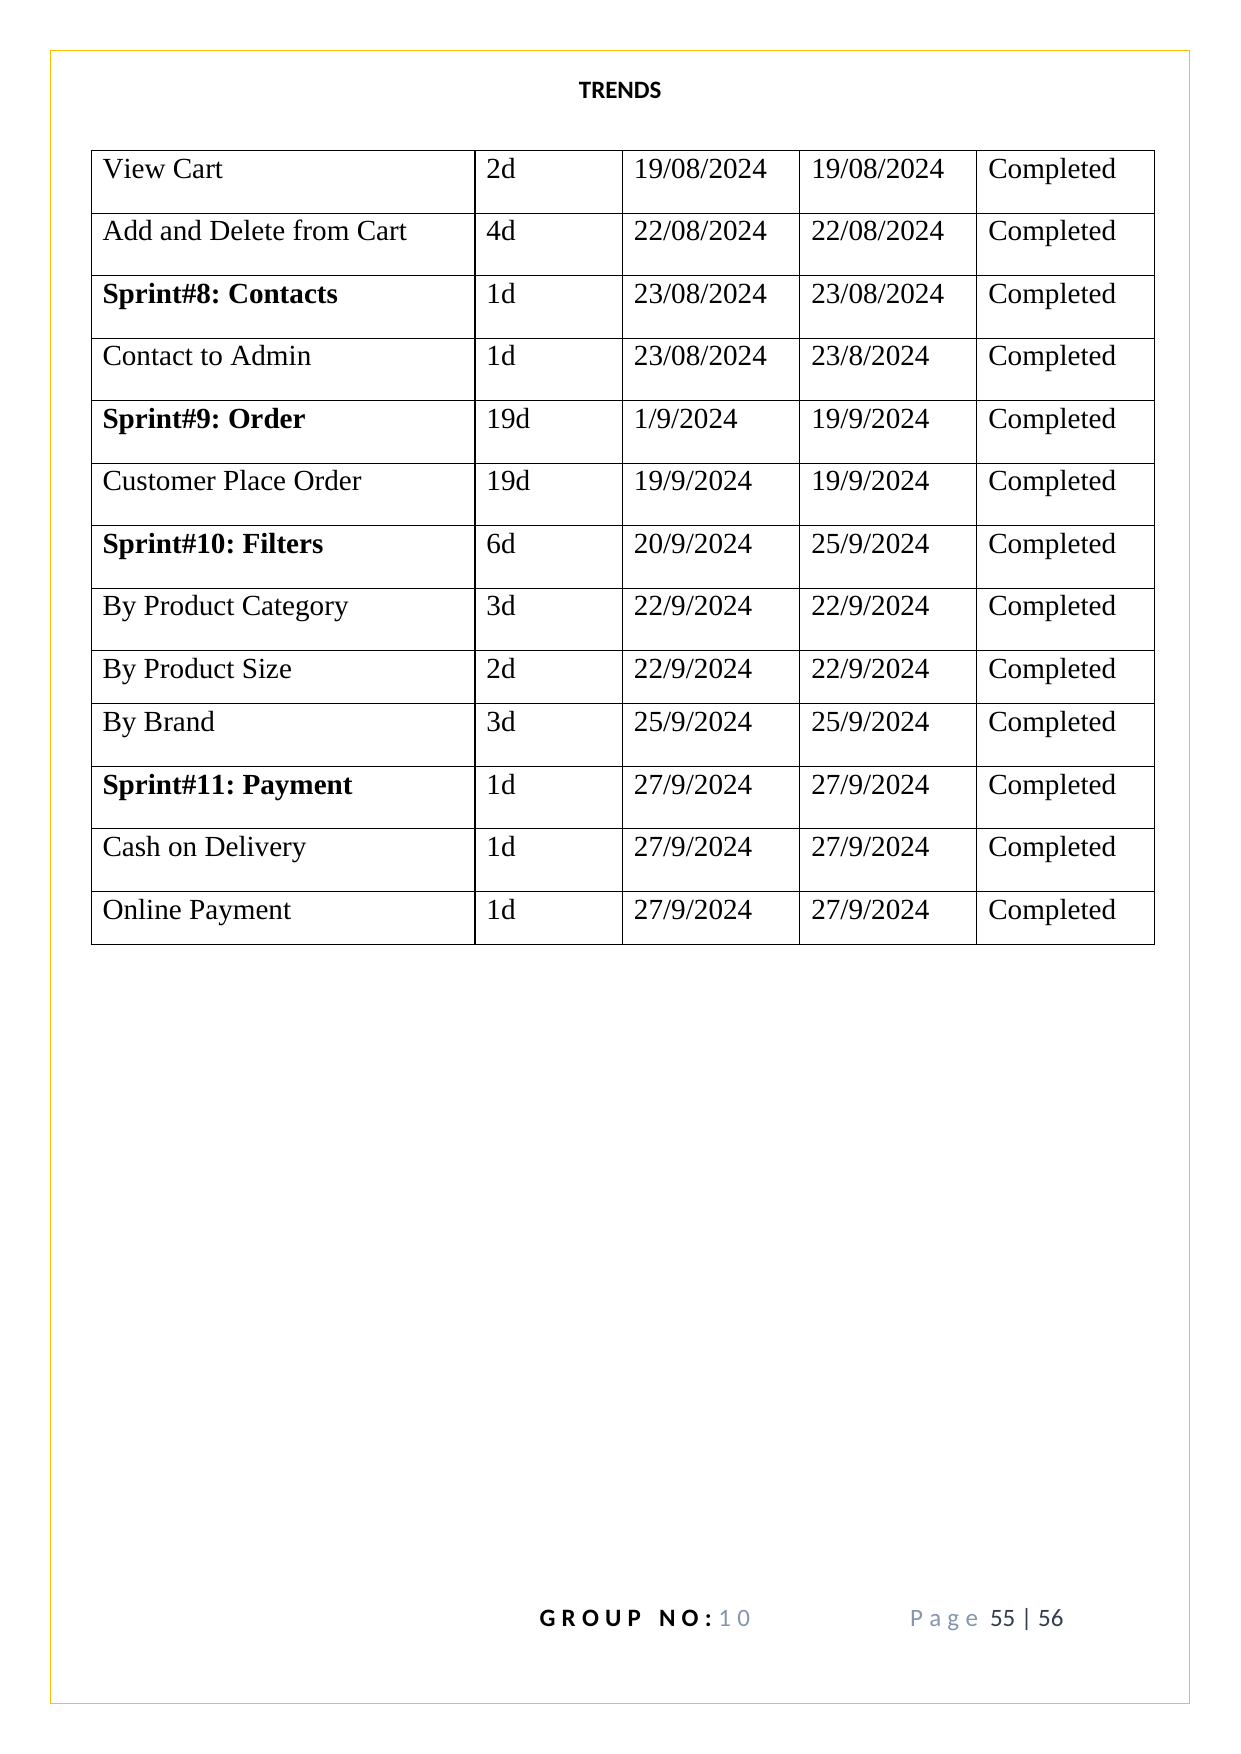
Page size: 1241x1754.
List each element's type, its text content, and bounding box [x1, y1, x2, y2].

table_cell 22/9/2024 [623, 589, 799, 650]
table_cell 19/08/2024 [800, 151, 976, 212]
table_cell 27/9/2024 [623, 892, 799, 944]
table_cell Completed [977, 214, 1154, 275]
table_cell 25/9/2024 [800, 704, 976, 766]
table_cell 27/9/2024 [800, 892, 976, 944]
table_cell Completed [977, 589, 1154, 650]
table_cell Completed [977, 829, 1154, 891]
table_cell 1d [476, 276, 622, 337]
table_cell 27/9/2024 [800, 767, 976, 828]
table_cell 2d [476, 651, 622, 703]
table_cell 27/9/2024 [623, 829, 799, 891]
table_cell Completed [977, 401, 1154, 462]
table_cell 19/9/2024 [623, 464, 799, 525]
table_cell Completed [977, 704, 1154, 766]
table_cell By Product Category [92, 589, 474, 650]
table_cell 22/08/2024 [623, 214, 799, 275]
table_cell 25/9/2024 [623, 704, 799, 766]
table_cell Sprint#8: Contacts [92, 276, 474, 337]
table_cell Sprint#10: Filters [92, 526, 474, 587]
table_cell 25/9/2024 [800, 526, 976, 587]
table_cell 23/08/2024 [800, 276, 976, 337]
table_cell 19/9/2024 [800, 401, 976, 462]
table_cell 19d [476, 401, 622, 462]
table_cell Completed [977, 892, 1154, 944]
table_cell Sprint#11: Payment [92, 767, 474, 828]
table_cell 27/9/2024 [800, 829, 976, 891]
table_cell View Cart [92, 151, 474, 212]
table_cell 1d [476, 829, 622, 891]
table_cell Customer Place Order [92, 464, 474, 525]
table_cell 23/08/2024 [623, 276, 799, 337]
table_cell 1/9/2024 [623, 401, 799, 462]
table_cell 27/9/2024 [623, 767, 799, 828]
table_cell Completed [977, 651, 1154, 703]
table_cell 19/08/2024 [623, 151, 799, 212]
table_cell 20/9/2024 [623, 526, 799, 587]
table_cell Completed [977, 526, 1154, 587]
table_cell Cash on Delivery [92, 829, 474, 891]
table_cell Completed [977, 767, 1154, 828]
table_cell 22/9/2024 [800, 589, 976, 650]
table_cell Completed [977, 276, 1154, 337]
table_cell 1d [476, 767, 622, 828]
table_cell 22/9/2024 [800, 651, 976, 703]
table_cell Contact to Admin [92, 339, 474, 400]
table_cell Online Payment [92, 892, 474, 944]
table_cell By Product Size [92, 651, 474, 703]
table_cell 22/9/2024 [623, 651, 799, 703]
table_cell 3d [476, 589, 622, 650]
table_cell 4d [476, 214, 622, 275]
table_cell 1d [476, 892, 622, 944]
table_cell 6d [476, 526, 622, 587]
table_cell Completed [977, 339, 1154, 400]
table_cell 23/8/2024 [800, 339, 976, 400]
table_cell Completed [977, 464, 1154, 525]
table_cell 2d [476, 151, 622, 212]
table_cell 22/08/2024 [800, 214, 976, 275]
table_cell Completed [977, 151, 1154, 212]
table_cell 19/9/2024 [800, 464, 976, 525]
table_cell Add and Delete from Cart [92, 214, 474, 275]
table_cell 1d [476, 339, 622, 400]
table_cell 3d [476, 704, 622, 766]
table_cell 19d [476, 464, 622, 525]
table_cell By Brand [92, 704, 474, 766]
table_cell Sprint#9: Order [92, 401, 474, 462]
table_cell 23/08/2024 [623, 339, 799, 400]
